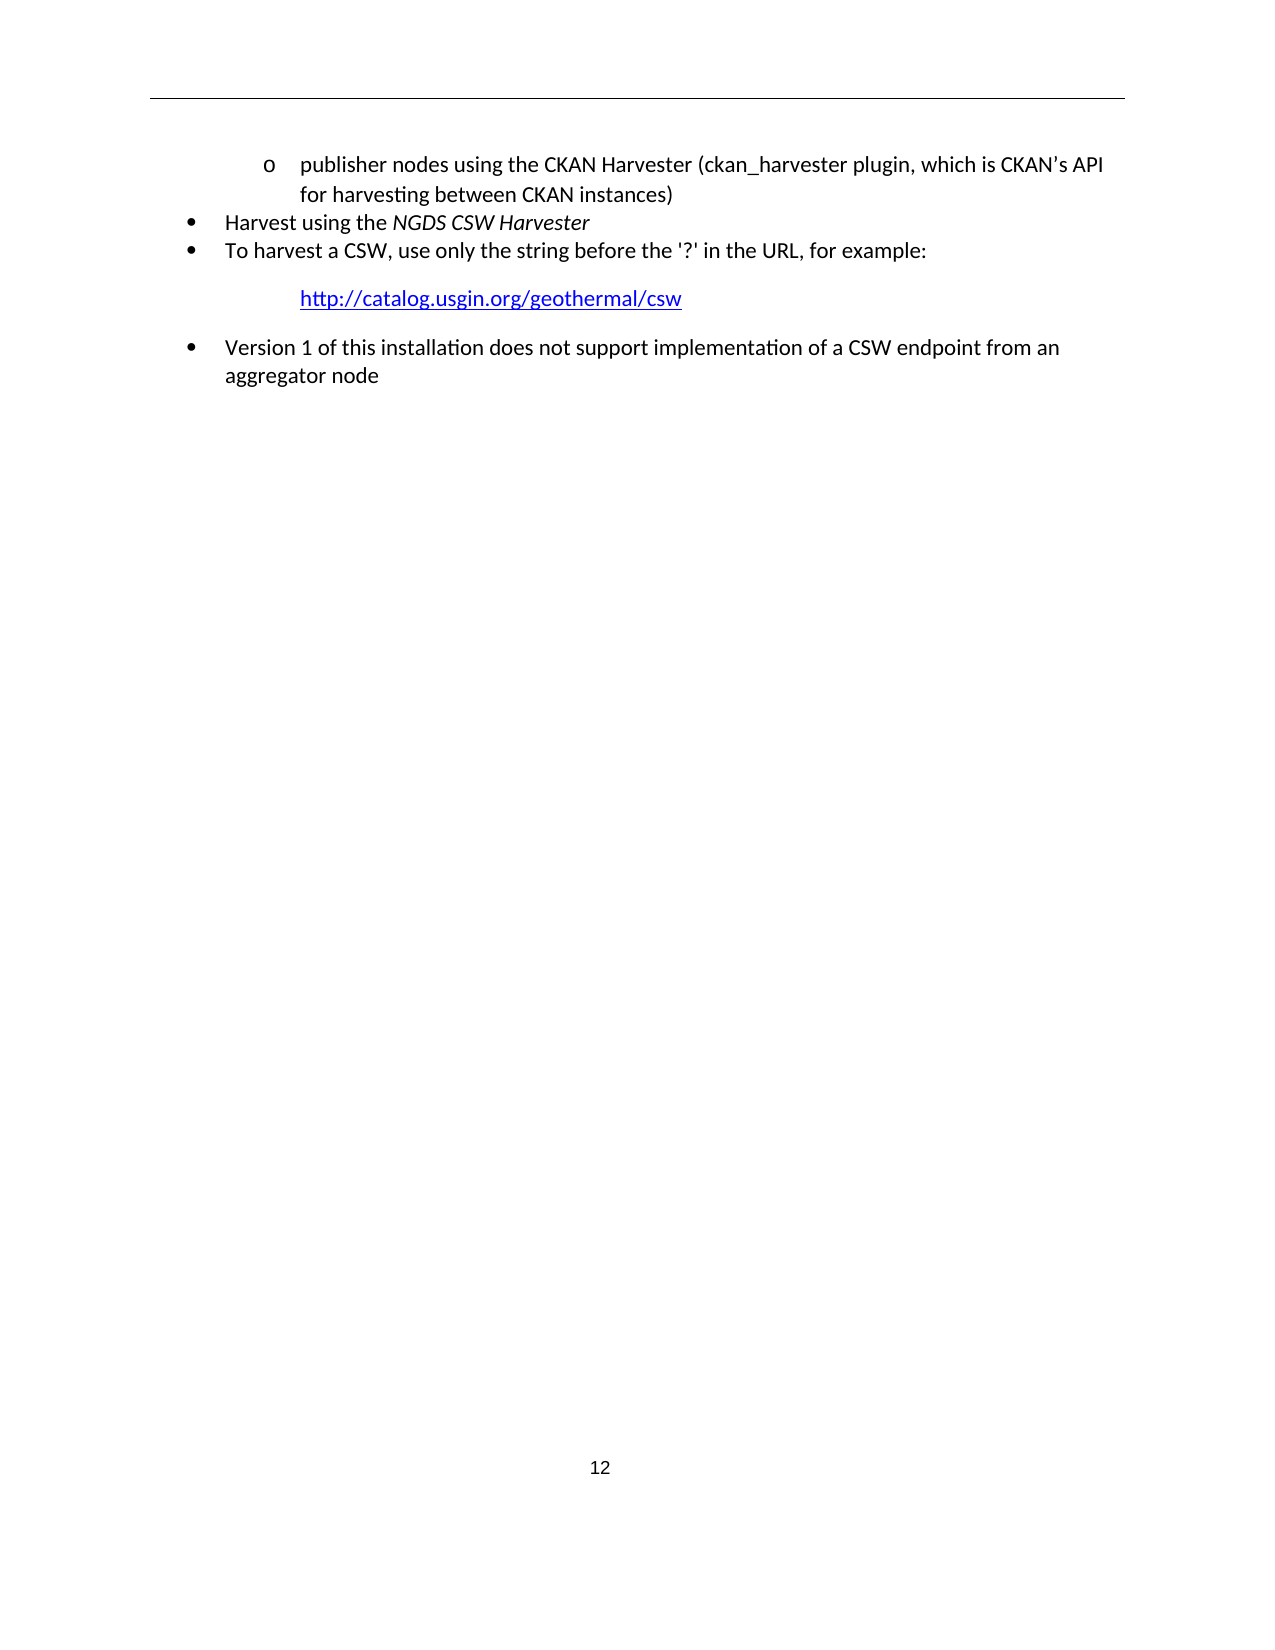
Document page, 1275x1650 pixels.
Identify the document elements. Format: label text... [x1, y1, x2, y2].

list Harvest using the NGDS CSW Harvester [187, 208, 1125, 236]
text http://catalog.usgin.org/geothermal/csw [225, 284, 1125, 313]
list Version 1 of this installation does not support implementation of a CSW endpoint from an aggregator node [187, 333, 1125, 389]
list publisher nodes using the CKAN Harvester (ckan_harvester plugin, which is CKAN’s API for harvesting between CKAN instances) [262, 151, 1125, 208]
list To harvest a CSW, use only the string before the '?' in the URL, for example: [187, 236, 1125, 264]
